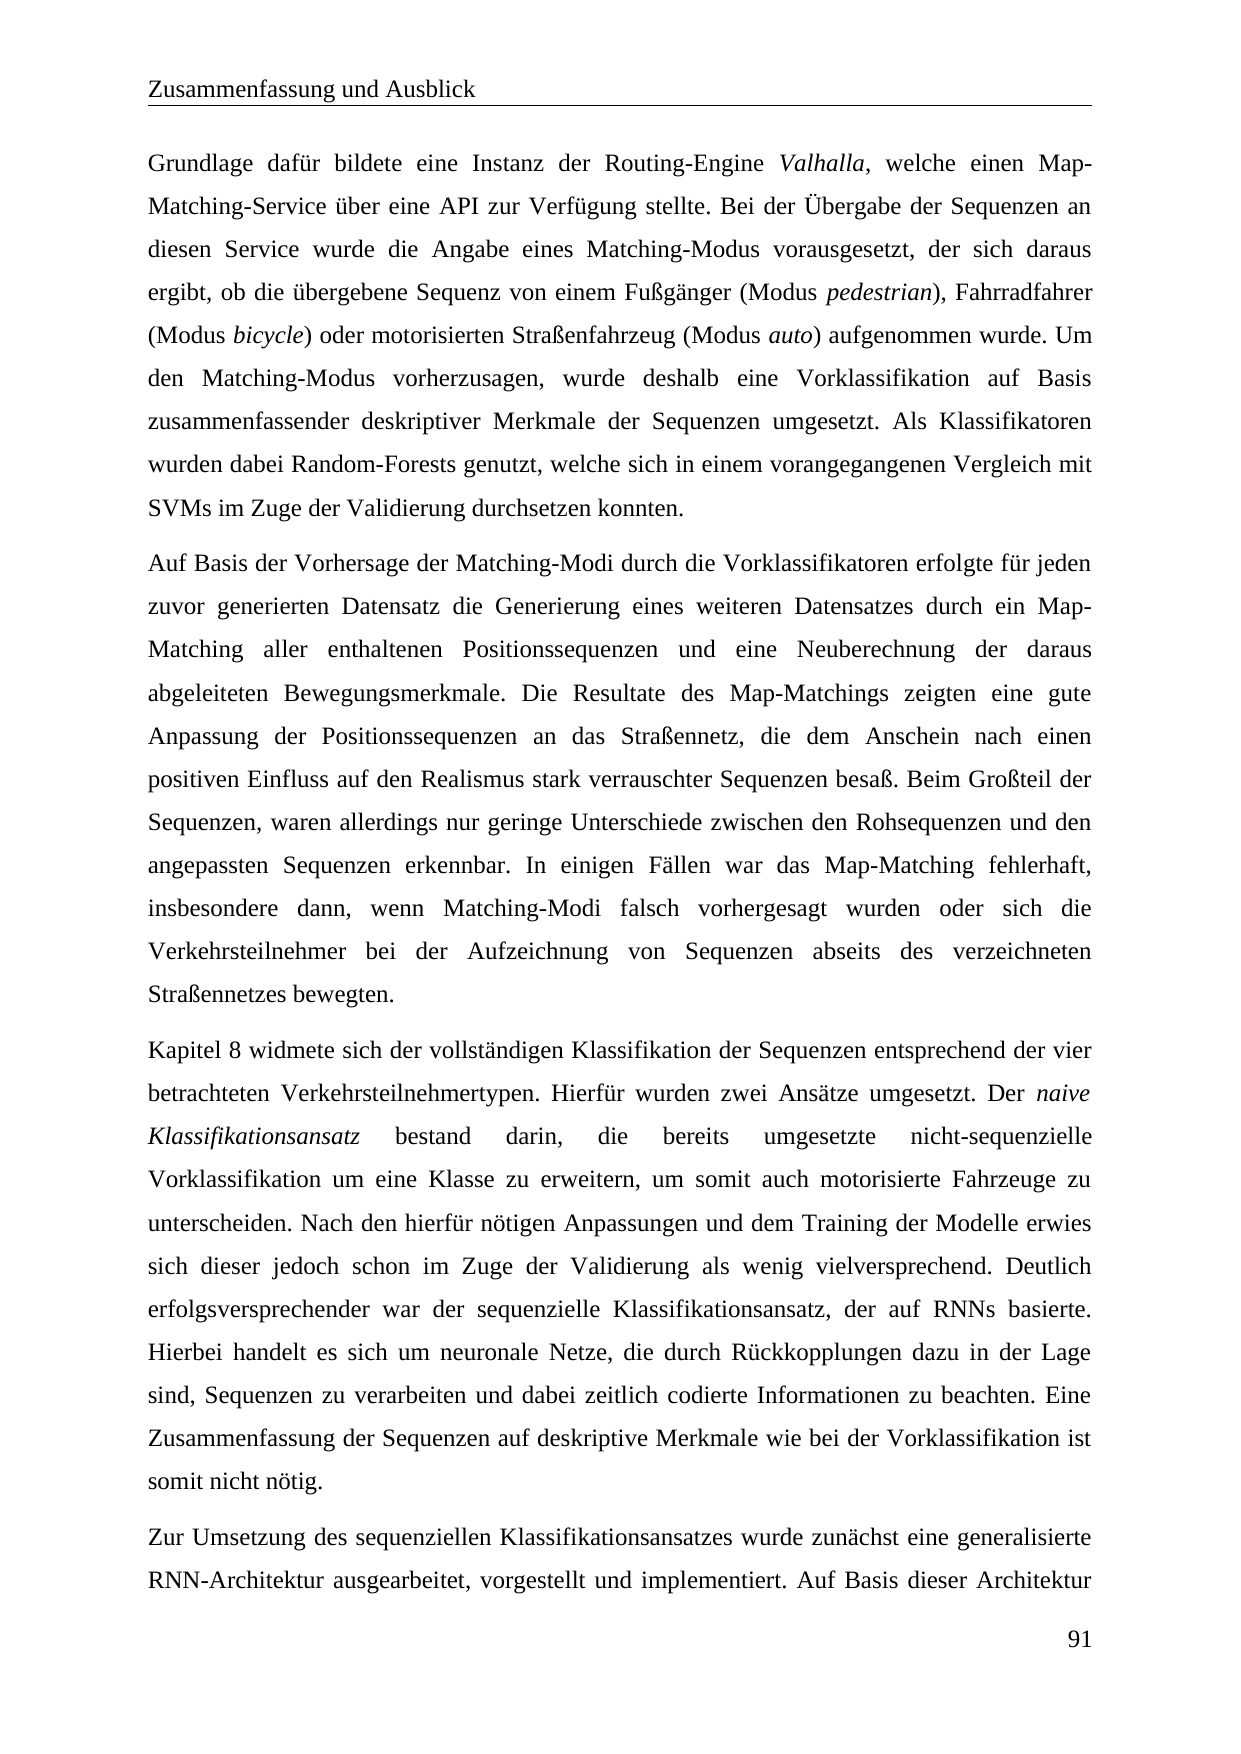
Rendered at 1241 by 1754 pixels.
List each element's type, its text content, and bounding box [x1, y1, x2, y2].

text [148, 148, 1092, 521]
text Auf Basis der Vorhersage der Matching-Modi durch die Vorklassifikatoren erfolgte für jeden zuvor generierten Datensatz die Generierung eines weiteren Datensatzes durch ein Map-Matching aller enthaltenen Positionssequenzen und eine Neuberechnung der daraus abgeleiteten Bewegungsmerkmale. Die Resultate des Map-Matchings zeigten eine gute Anpassung der Positionssequenzen an das Straßennetz, die dem Anschein nach einen positiven Einfluss auf den Realismus stark verrauschter Sequenzen besaß. Beim Großteil der Sequenzen, waren allerdings nur geringe Unterschiede zwischen den Rohsequenzen und den angepassten Sequenzen erkennbar. In einigen Fällen war das Map-Matching fehlerhaft, insbesondere dann, wenn Matching-Modi falsch vorhergesagt wurden oder sich die Verkehrsteilnehmer bei der Aufzeichnung von Sequenzen abseits des verzeichneten Straßennetzes bewegten. [148, 548, 1092, 1008]
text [148, 1522, 1092, 1594]
text Kapitel 8 widmete sich der vollständigen Klassifikation der Sequenzen entsprechend der vier betrachteten Verkehrsteilnehmertypen. Hierfür wurden zwei Ansätze umgesetzt. Der naive Klassifikationsansatz bestand darin, die bereits umgesetzte nicht-sequenzielle Vorklassifikation um eine Klasse zu erweitern, um somit auch motorisierte Fahrzeuge zu unterscheiden. Nach den hierfür nötigen Anpassungen und dem Training der Modelle erwies sich dieser jedoch schon im Zuge der Validierung als wenig vielversprechend. Deutlich erfolgsversprechender war der sequenzielle Klassifikationsansatz, der auf RNNs basierte. Hierbei handelt es sich um neuronale Netze, die durch Rückkopplungen dazu in der Lage sind, Sequenzen zu verarbeiten und dabei zeitlich codierte Informationen zu beachten. Eine Zusammenfassung der Sequenzen auf deskriptive Merkmale wie bei der Vorklassifikation ist somit nicht nötig. [148, 1035, 1092, 1495]
